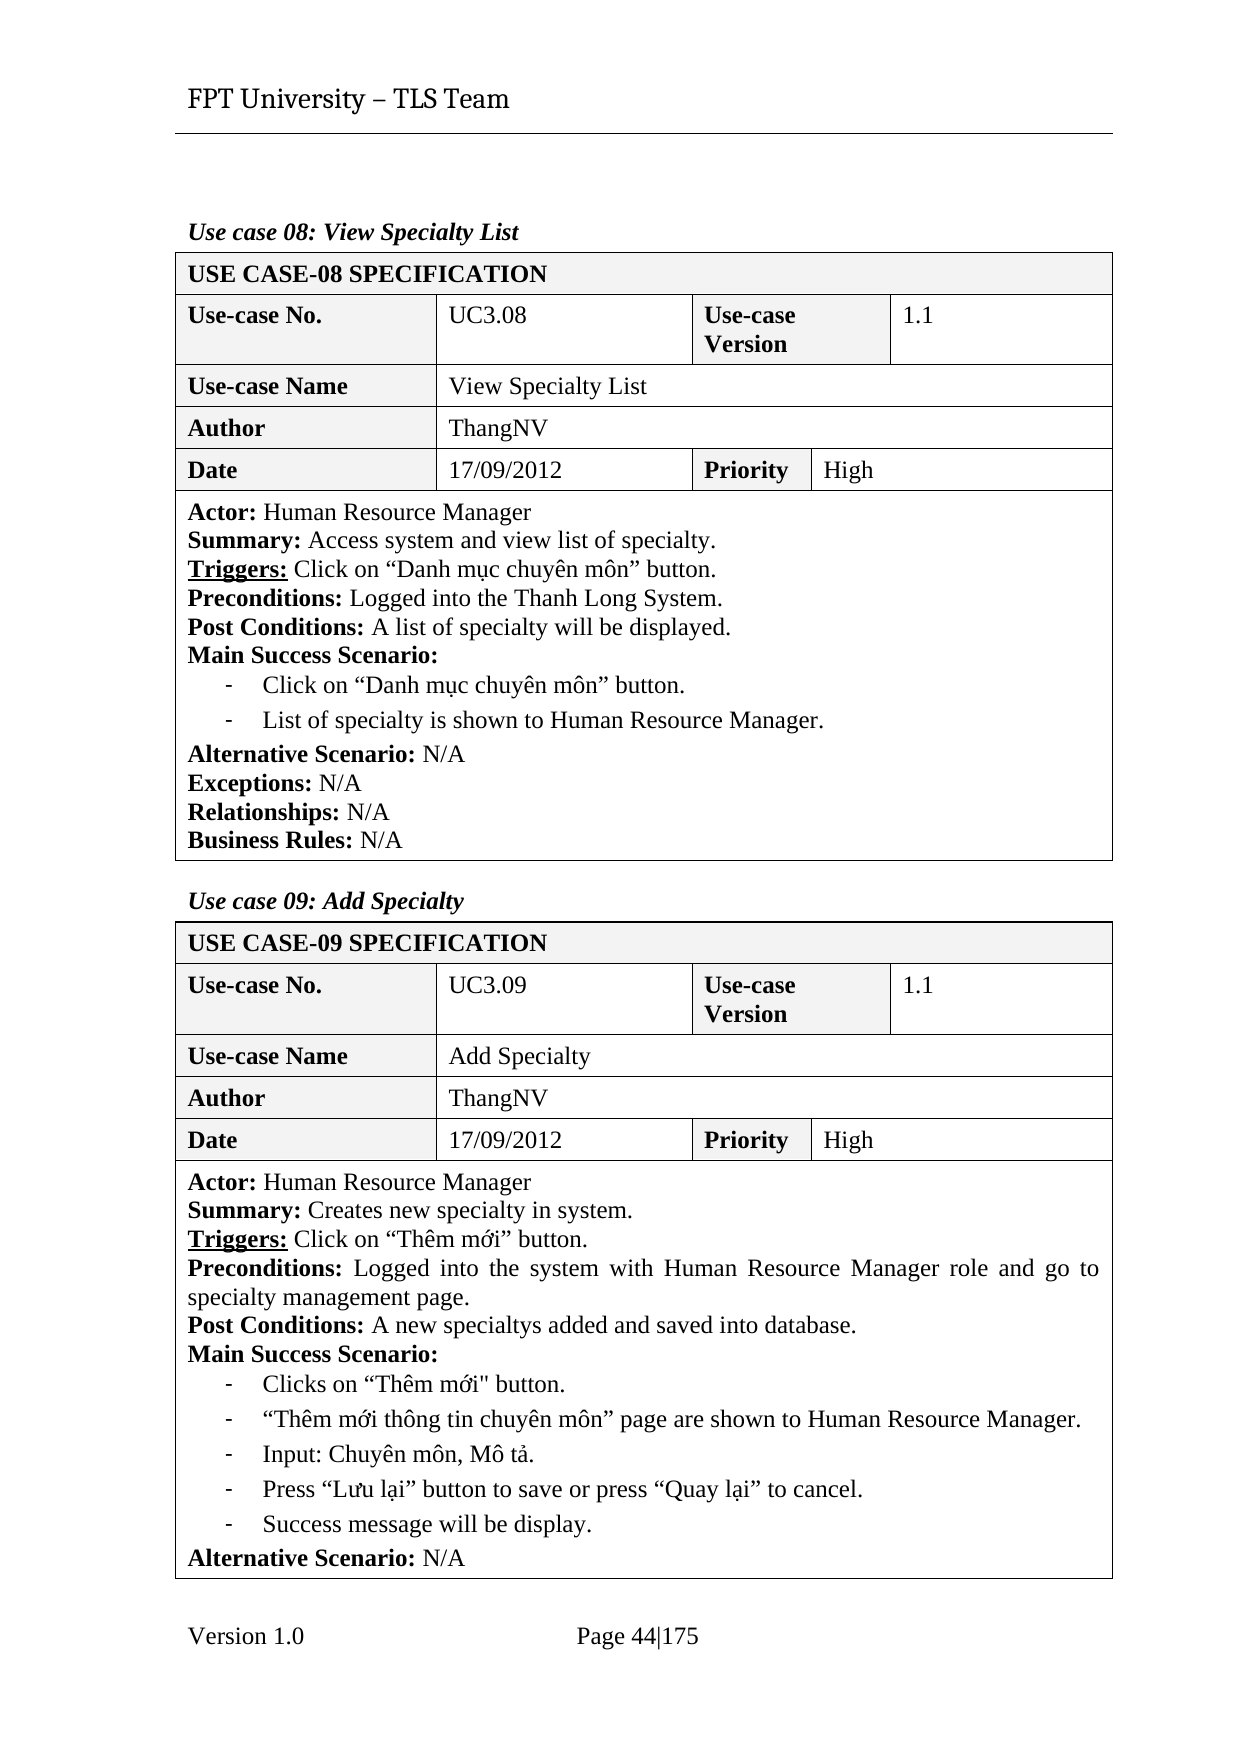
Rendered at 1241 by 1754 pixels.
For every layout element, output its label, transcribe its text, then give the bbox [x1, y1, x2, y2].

table_cell 1.1 [891, 295, 1112, 364]
table_cell 17/09/2012 [437, 449, 692, 490]
table_cell ThangNV [437, 1077, 1112, 1118]
table_cell Use-case No. [176, 295, 436, 364]
table_cell Priority [693, 449, 811, 490]
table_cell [176, 1161, 1112, 1578]
table_cell UC3.09 [437, 964, 692, 1034]
table_cell High [812, 1119, 1112, 1159]
subtitle Use case 08: View Specialty List [187, 217, 1125, 245]
table_cell UC3.08 [437, 295, 692, 364]
table_cell Date [176, 449, 436, 490]
table_cell Use-case No. [176, 964, 436, 1034]
table_cell High [812, 449, 1112, 490]
table_cell Add Specialty [437, 1035, 1112, 1076]
table_cell Author [176, 1077, 436, 1118]
table_cell Author [176, 407, 436, 448]
subtitle Use case 09: Add Specialty [187, 886, 1125, 915]
table_cell ThangNV [437, 407, 1112, 448]
table_cell Priority [693, 1119, 811, 1159]
table_cell View Specialty List [437, 365, 1112, 406]
table_header USE CASE-08 SPECIFICATION [176, 253, 1112, 293]
table_cell Use-case Version [693, 295, 890, 364]
table_header USE CASE-09 SPECIFICATION [176, 923, 1112, 963]
table_cell 17/09/2012 [437, 1119, 692, 1159]
table_cell Use-case Name [176, 1035, 436, 1076]
table_cell Actor: Human Resource Manager Summary: Access system and view list of specialty. Triggers: Click on “Danh mục chuyên môn” button. Preconditions: Logged into the Thanh Long System. Post Conditions: A list of specialty will be displayed. Main Success Scenario: Click on “Danh mục chuyên môn” button. List of specialty is shown to Human Resource Manager. Alternative Scenario: N/A Exceptions: N/A Relationships: N/A Business Rules: N/A [176, 491, 1112, 860]
table_cell Date [176, 1119, 436, 1159]
table_cell Use-case Name [176, 365, 436, 406]
table_cell 1.1 [891, 964, 1112, 1034]
table_cell Use-case Version [693, 964, 890, 1034]
